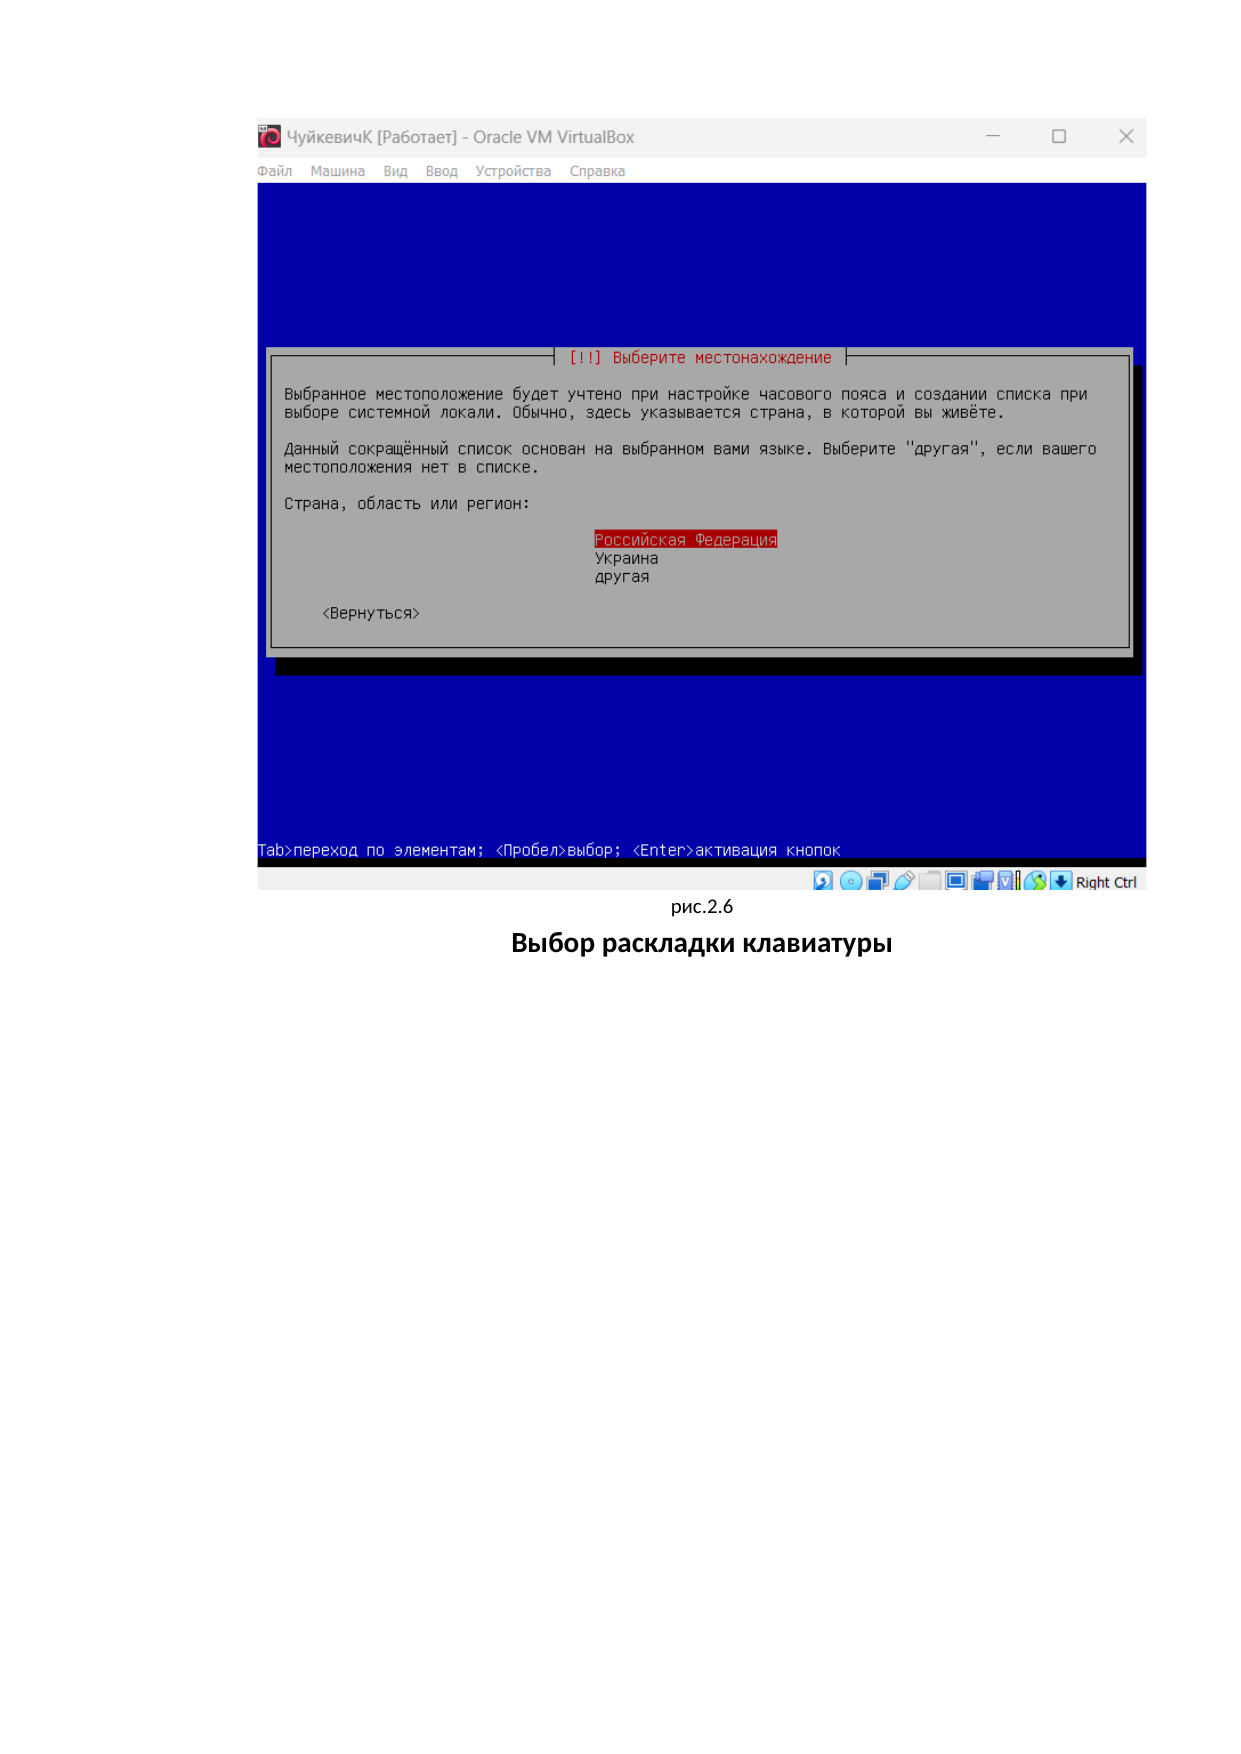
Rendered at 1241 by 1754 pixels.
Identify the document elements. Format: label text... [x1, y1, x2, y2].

picture [257, 118, 1147, 890]
